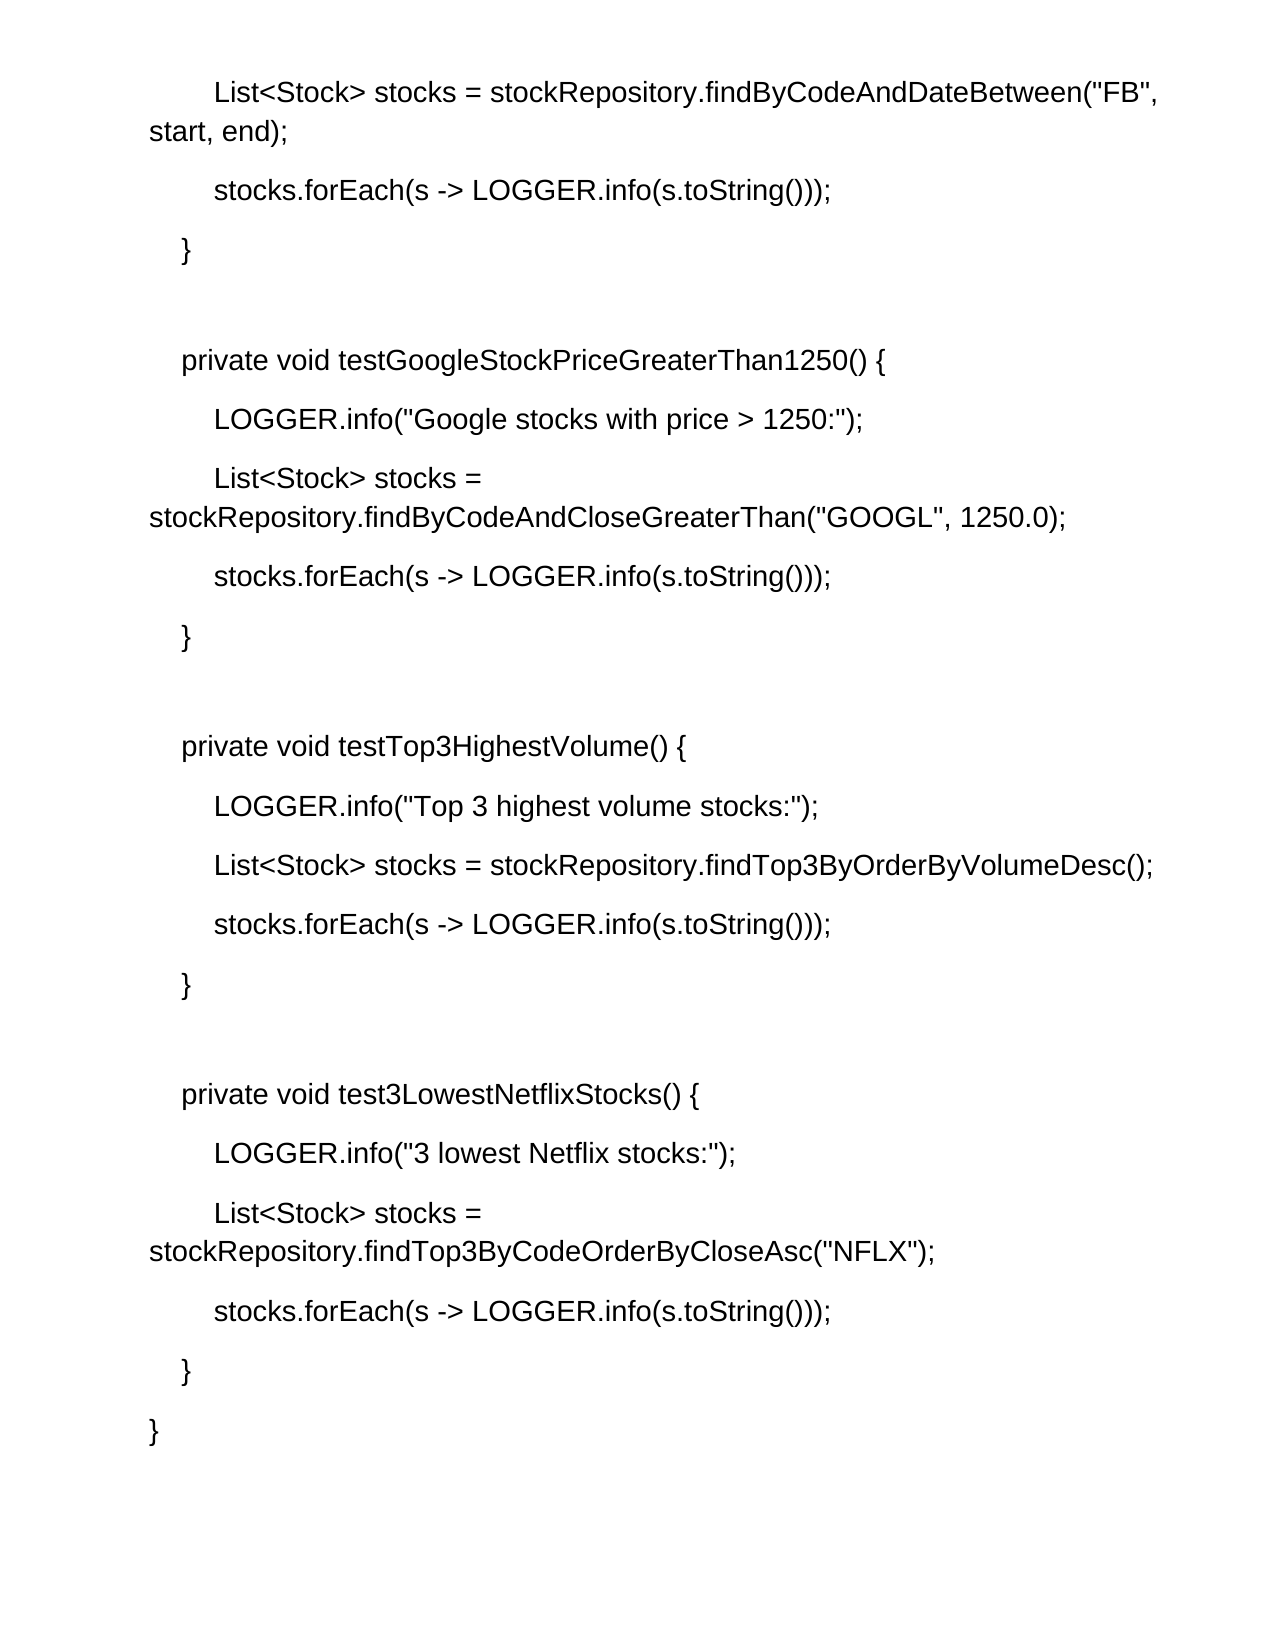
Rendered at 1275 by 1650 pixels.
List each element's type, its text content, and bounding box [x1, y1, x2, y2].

text List<Stock> stocks = stockRepository.findTop3ByCodeOrderByCloseAsc("NFLX"); [149, 1196, 1200, 1268]
text LOGGER.info("Google stocks with price > 1250:"); [149, 402, 1200, 436]
text private void test3LowestNetflixStocks() { [149, 1077, 1200, 1111]
text stocks.forEach(s -> LOGGER.info(s.toString())); [149, 559, 1200, 593]
text List<Stock> stocks = stockRepository.findTop3ByOrderByVolumeDesc(); [149, 848, 1200, 881]
text stocks.forEach(s -> LOGGER.info(s.toString())); [149, 907, 1200, 941]
text } [149, 619, 1200, 652]
text private void testTop3HighestVolume() { [149, 729, 1200, 763]
text stocks.forEach(s -> LOGGER.info(s.toString())); [149, 173, 1200, 206]
text List<Stock> stocks = stockRepository.findByCodeAndCloseGreaterThan("GOOGL", 1250.0); [149, 461, 1200, 533]
text } [149, 232, 1200, 266]
text private void testGoogleStockPriceGreaterThan1250() { [149, 343, 1200, 376]
text } [149, 1353, 1200, 1387]
text stocks.forEach(s -> LOGGER.info(s.toString())); [149, 1294, 1200, 1327]
text } [149, 967, 1200, 1000]
text } [149, 1412, 1200, 1446]
text LOGGER.info("3 lowest Netflix stocks:"); [149, 1136, 1200, 1170]
text LOGGER.info("Top 3 highest volume stocks:"); [149, 788, 1200, 822]
text List<Stock> stocks = stockRepository.findByCodeAndDateBetween("FB", start, end); [149, 75, 1200, 147]
